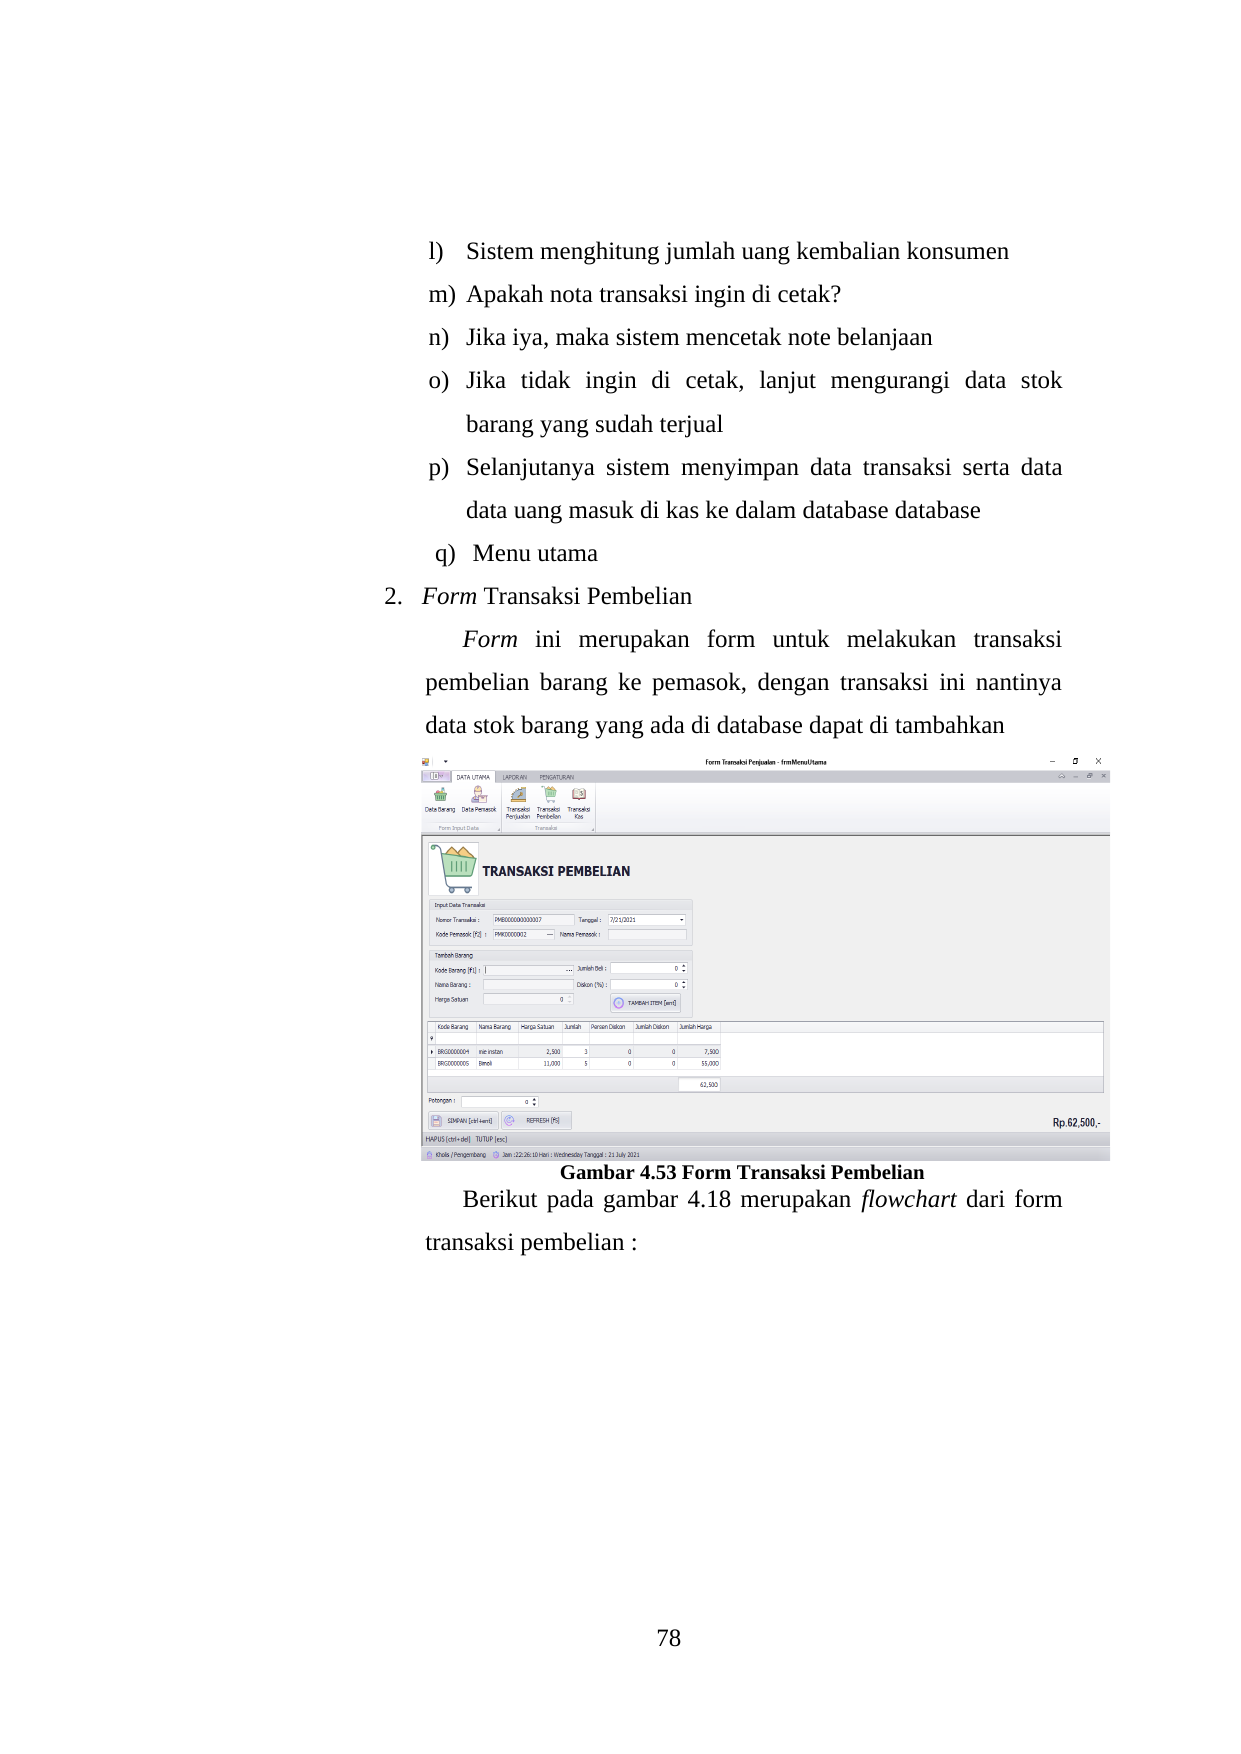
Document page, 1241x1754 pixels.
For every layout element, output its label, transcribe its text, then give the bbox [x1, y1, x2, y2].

list Jika iya, maka sistem mencetak note belanjaan [428, 322, 1063, 351]
list Selanjutanya sistem menyimpan data transaksi serta data data uang masuk di kas ke dalam database database [428, 452, 1063, 524]
list Form Transaksi Pembelian [384, 581, 1063, 610]
list Jika tidak ingin di cetak, lanjut mengurangi data stok barang yang sudah terjual [428, 366, 1063, 437]
text Form ini merupakan form untuk melakukan transaksi pembelian barang ke pemasok, dengan transaksi ini nantinya data stok barang yang ada di database dapat di tambahkan [425, 624, 1063, 739]
text Berikut pada gambar 4.18 merupakan flowchart dari form transaksi pembelian : [425, 1184, 1063, 1256]
list Sistem menghitung jumlah uang kembalian konsumen [428, 236, 1063, 265]
list Menu utama [435, 538, 1063, 567]
picture [421, 753, 1111, 1161]
list Apakah nota transaksi ingin di cetak? [428, 279, 1063, 308]
